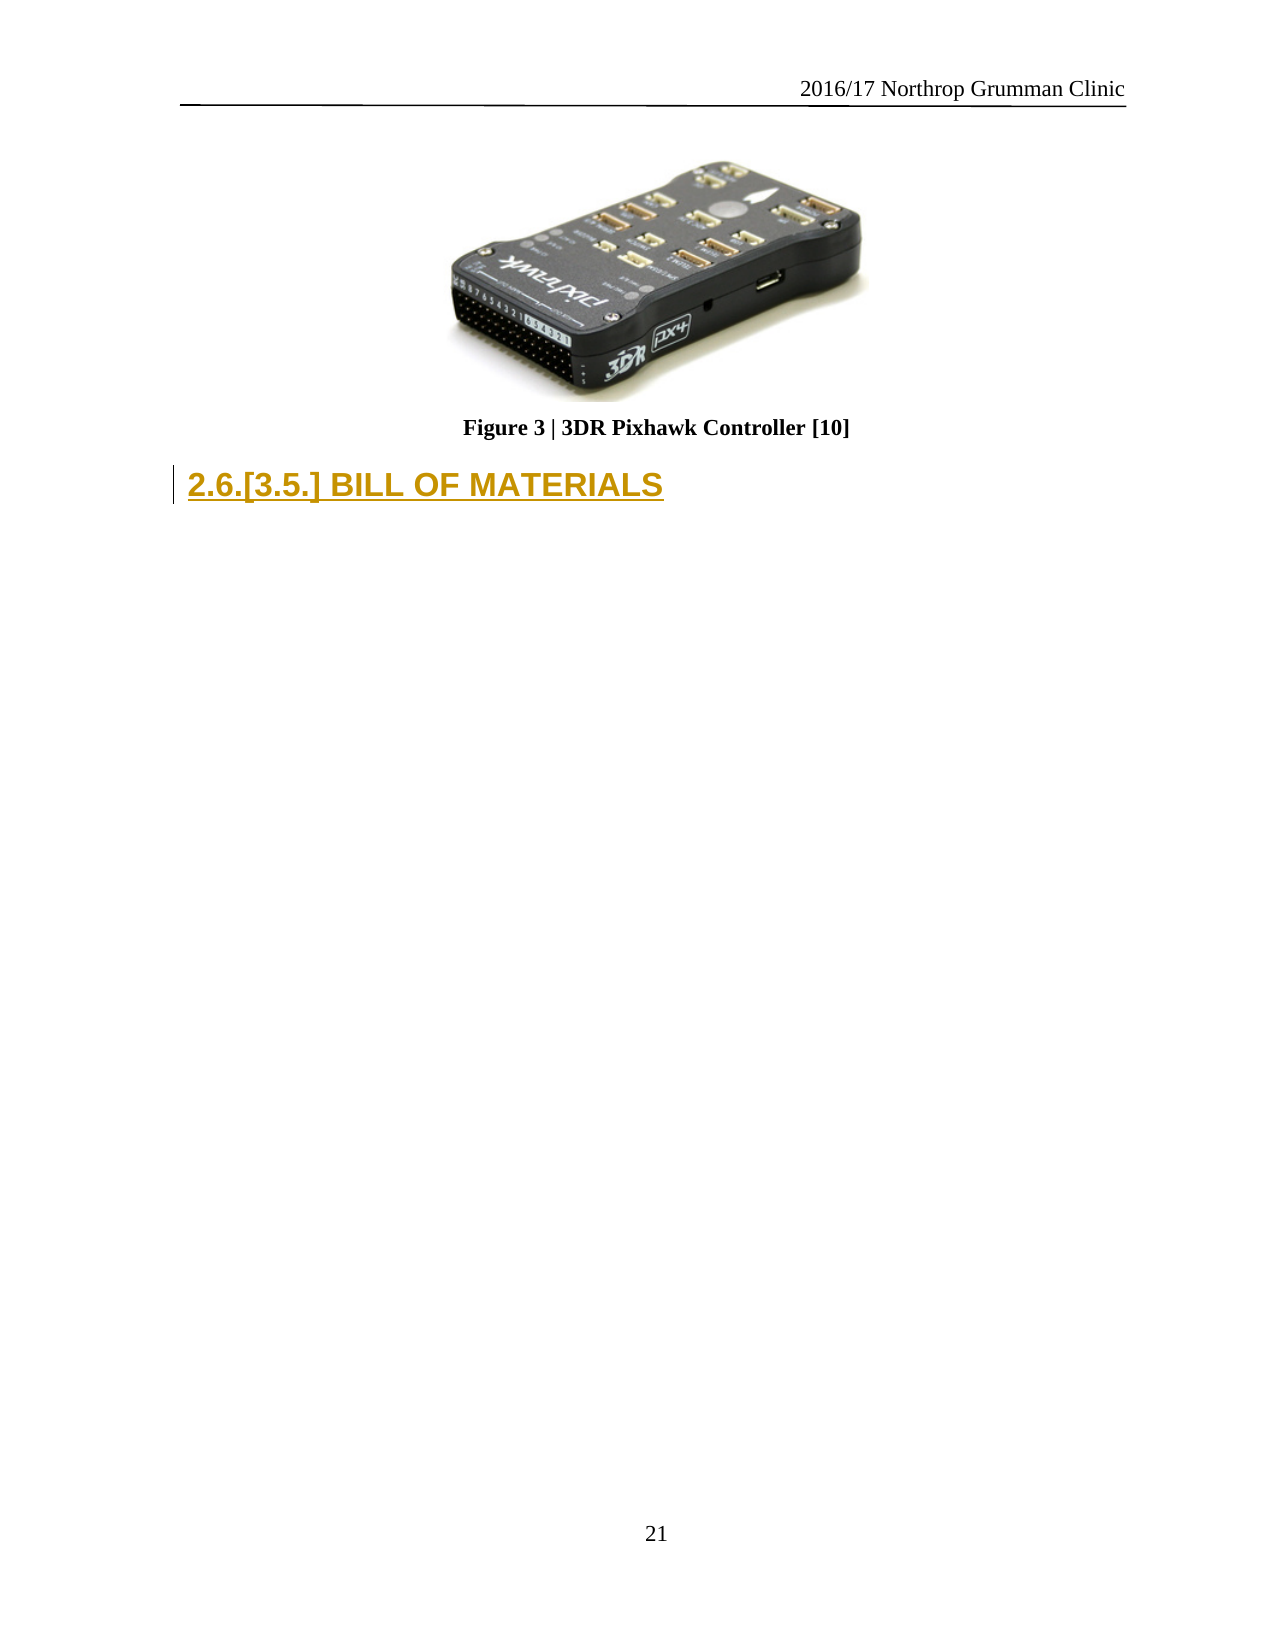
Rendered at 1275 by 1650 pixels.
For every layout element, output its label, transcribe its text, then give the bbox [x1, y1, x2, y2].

picture [443, 150, 870, 402]
